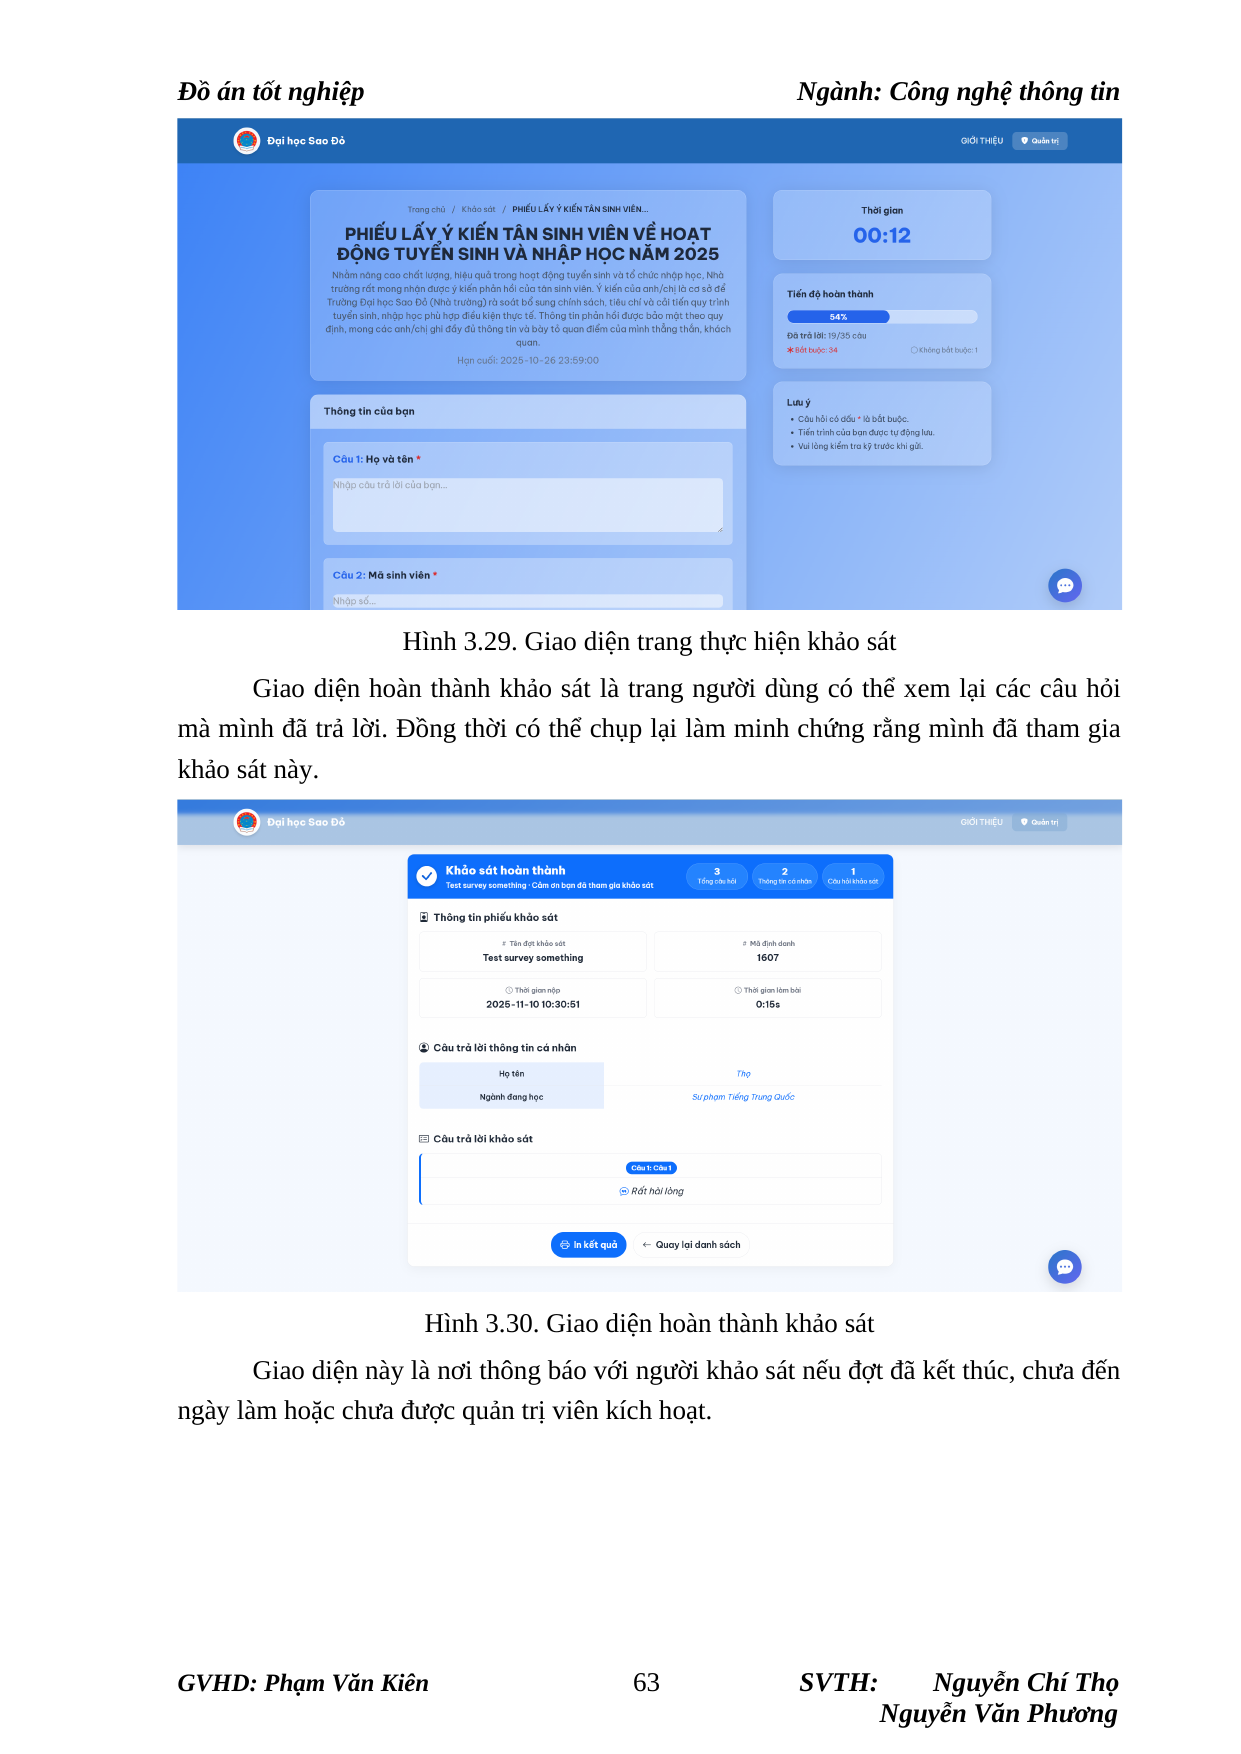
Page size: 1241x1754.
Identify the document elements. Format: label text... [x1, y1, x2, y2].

text Giao diện này là nơi thông báo với người khảo sát nếu đợt đã kết thúc, chưa đến ngày làm hoặc chưa được quản trị viên kích hoạt. [177, 1354, 1122, 1425]
picture [177, 118, 1123, 610]
text Hình 3.30. Giao diện hoàn thành khảo sát [177, 1307, 1122, 1338]
picture [177, 799, 1123, 1292]
text Giao diện hoàn thành khảo sát là trang người dùng có thể xem lại các câu hỏi mà mình đã trả lời. Đồng thời có thể chụp lại làm minh chứng rằng mình đã tham gia khảo sát này. [177, 672, 1122, 784]
text Hình 3.29. Giao diện trang thực hiện khảo sát [177, 625, 1122, 656]
